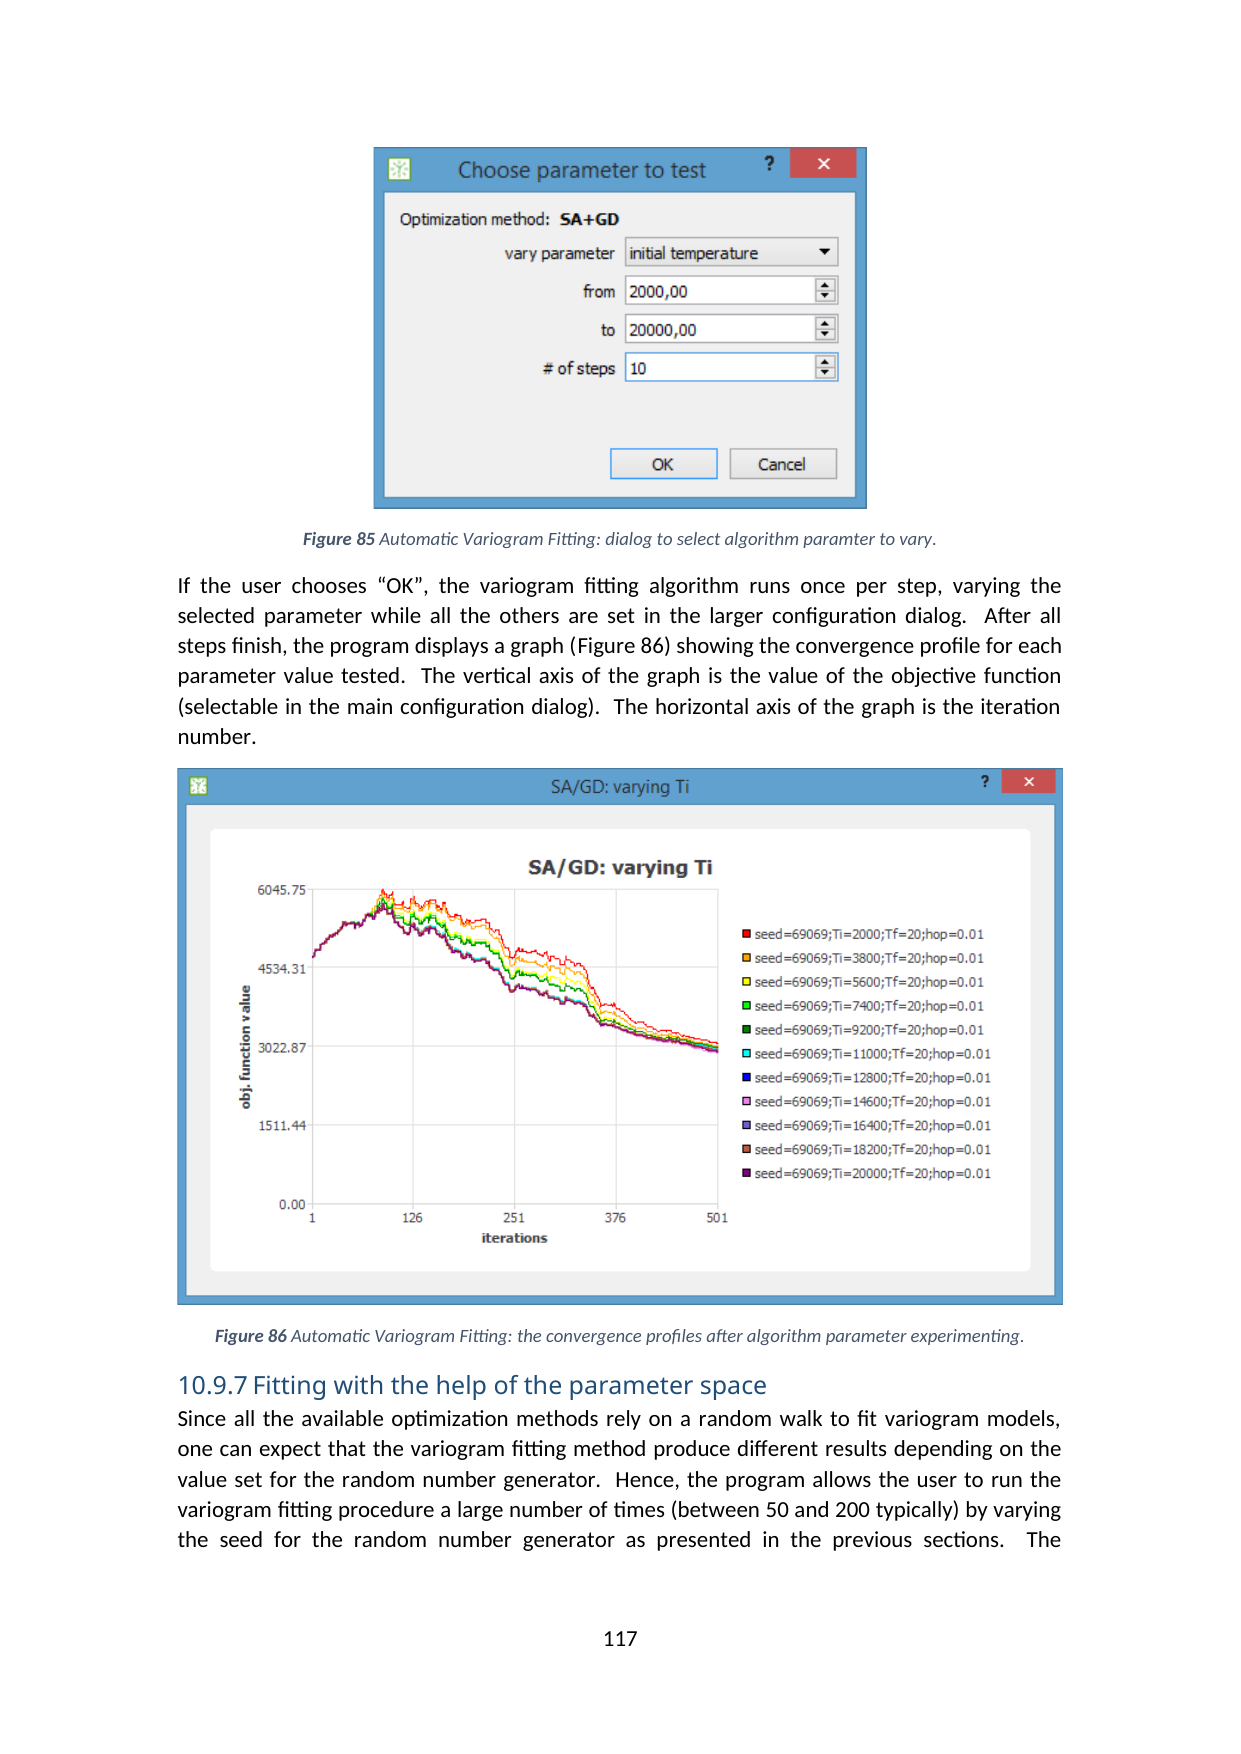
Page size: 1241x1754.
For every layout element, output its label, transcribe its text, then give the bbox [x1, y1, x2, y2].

text Figure 86 Automatic Variogram Fitting: the convergence profiles after algorithm parameter experimenting. [177, 1324, 1063, 1347]
text Figure 85 Automatic Variogram Fitting: dialog to select algorithm paramter to vary. [177, 527, 1063, 550]
subtitle Fitting with the help of the parameter space [177, 1368, 1063, 1402]
text If the user chooses “OK”, the variogram fitting algorithm runs once per step, varying the selected parameter while all the others are set in the larger configuration dialog. After all steps finish, the program displays a graph (Figure 85) showing the convergence profile for each parameter value tested. The vertical axis of the graph is the value of the objective function (selectable in the main configuration dialog). The horizontal axis of the graph is the iteration number. [177, 571, 1063, 750]
picture [177, 768, 1063, 1305]
picture [373, 147, 867, 509]
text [177, 1404, 1063, 1553]
